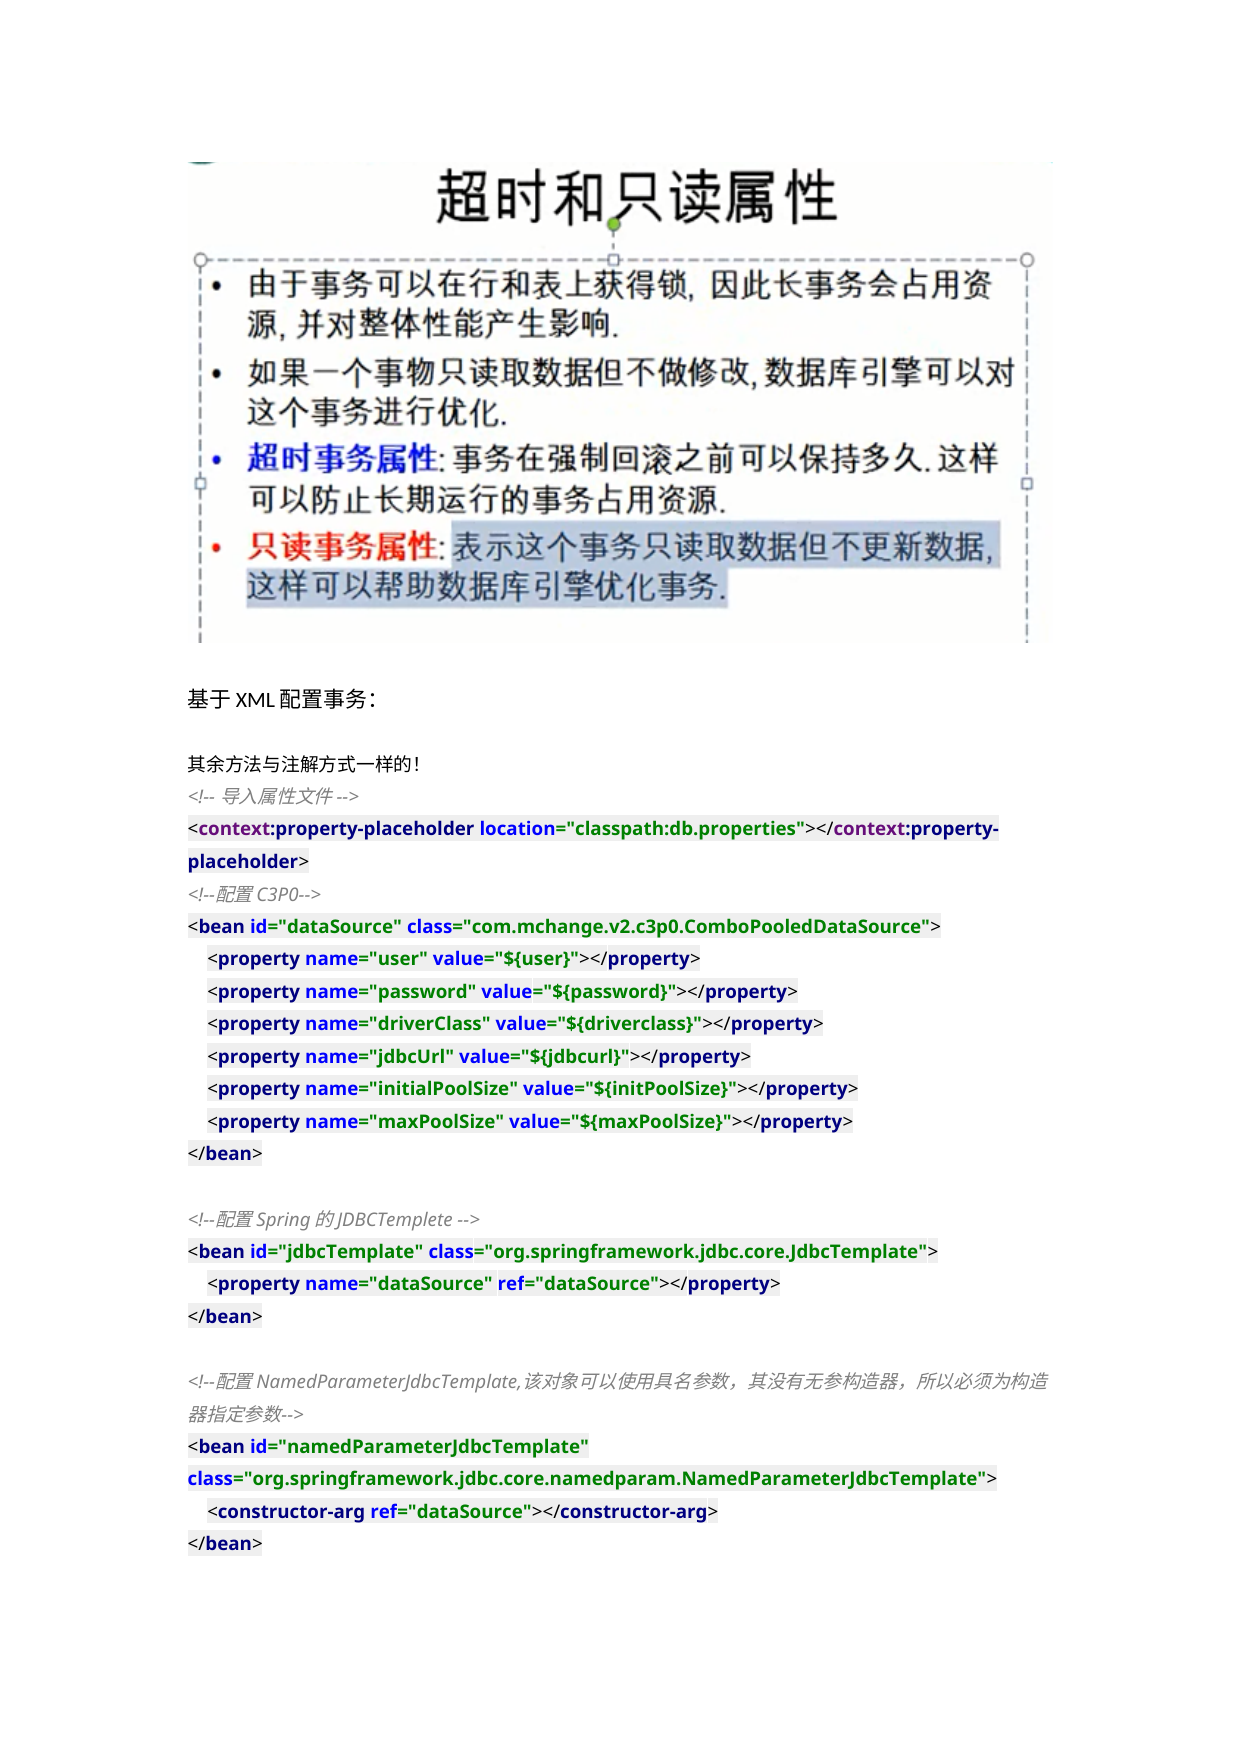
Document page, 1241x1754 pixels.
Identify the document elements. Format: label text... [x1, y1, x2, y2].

picture [187, 162, 1053, 643]
text 基于XML配置事务： [187, 682, 1053, 714]
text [187, 747, 1053, 1559]
